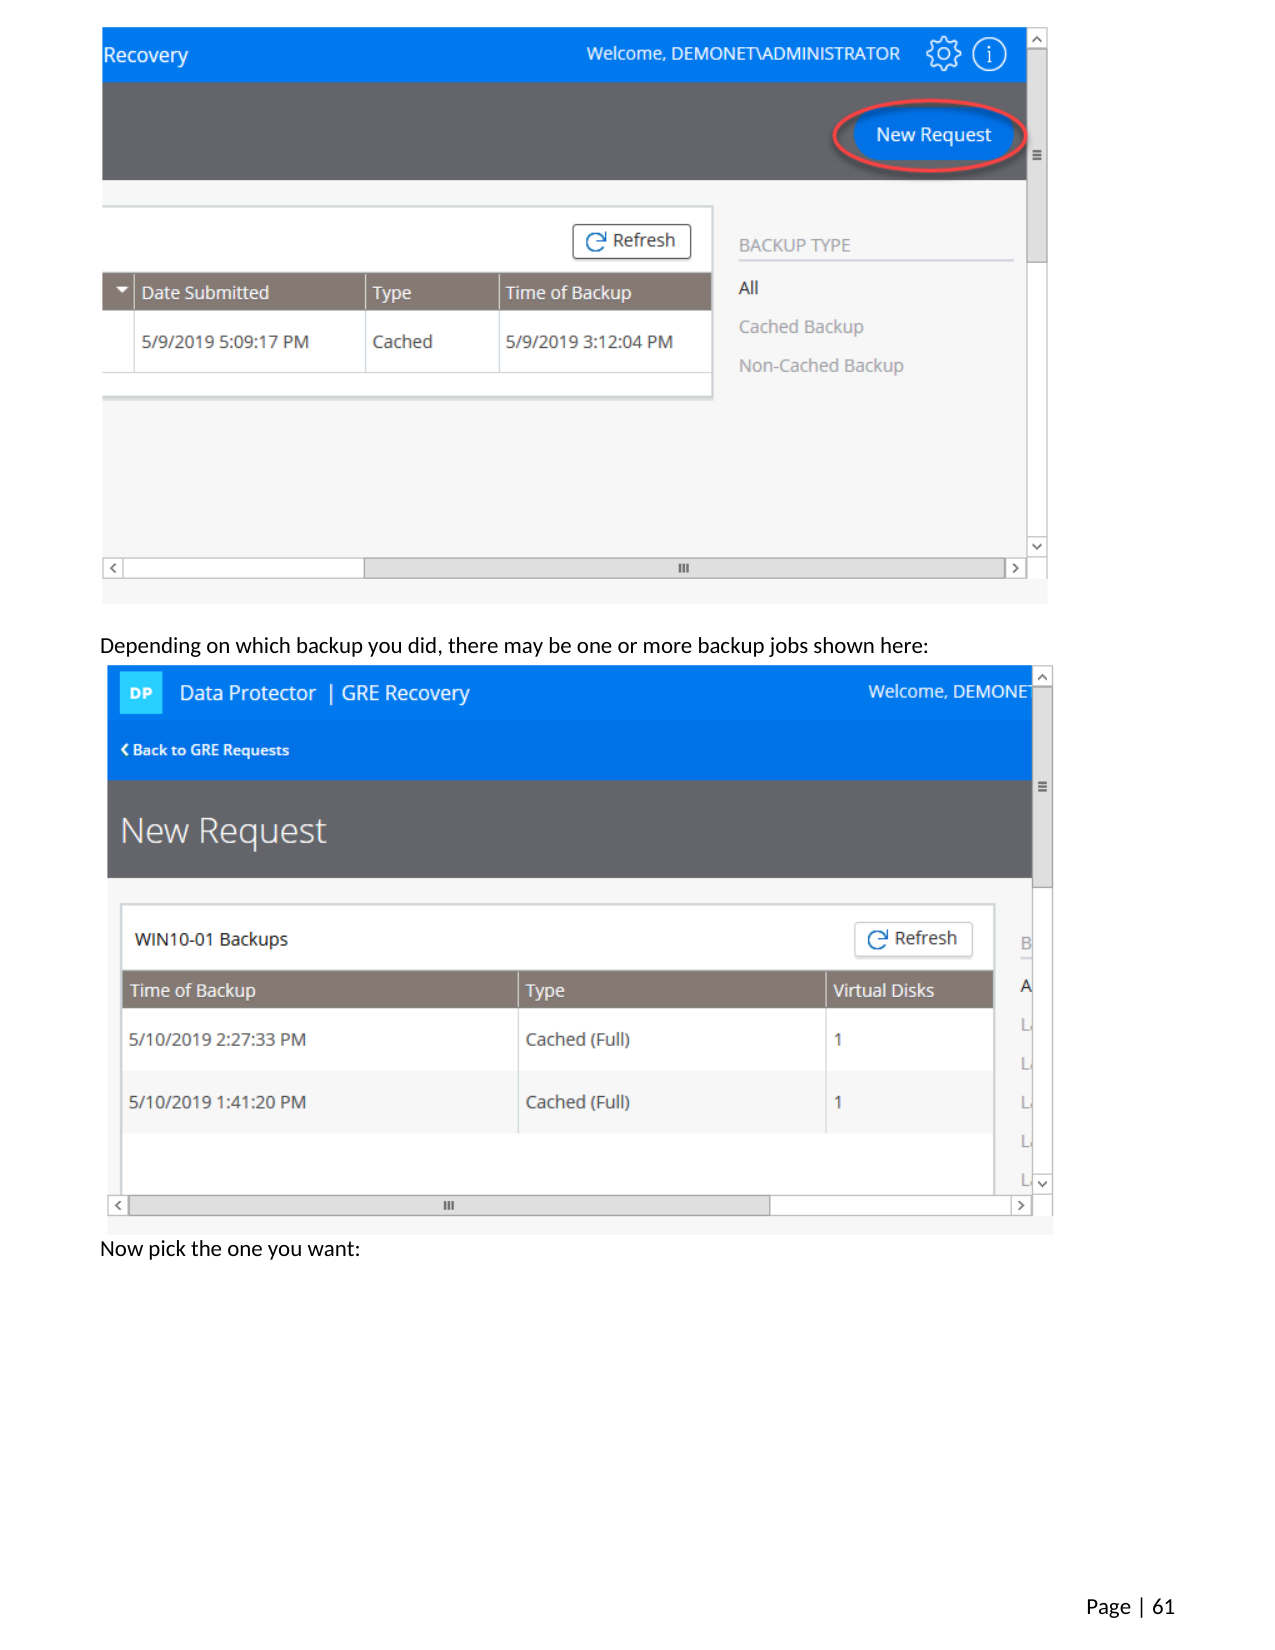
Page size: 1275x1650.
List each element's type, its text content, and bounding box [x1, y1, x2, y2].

text Depending on which backup you did, there may be one or more backup jobs shown here: [100, 631, 1175, 659]
picture [100, 27, 1049, 604]
text Now pick the one you want: [100, 1234, 1175, 1263]
picture [100, 659, 1067, 1235]
